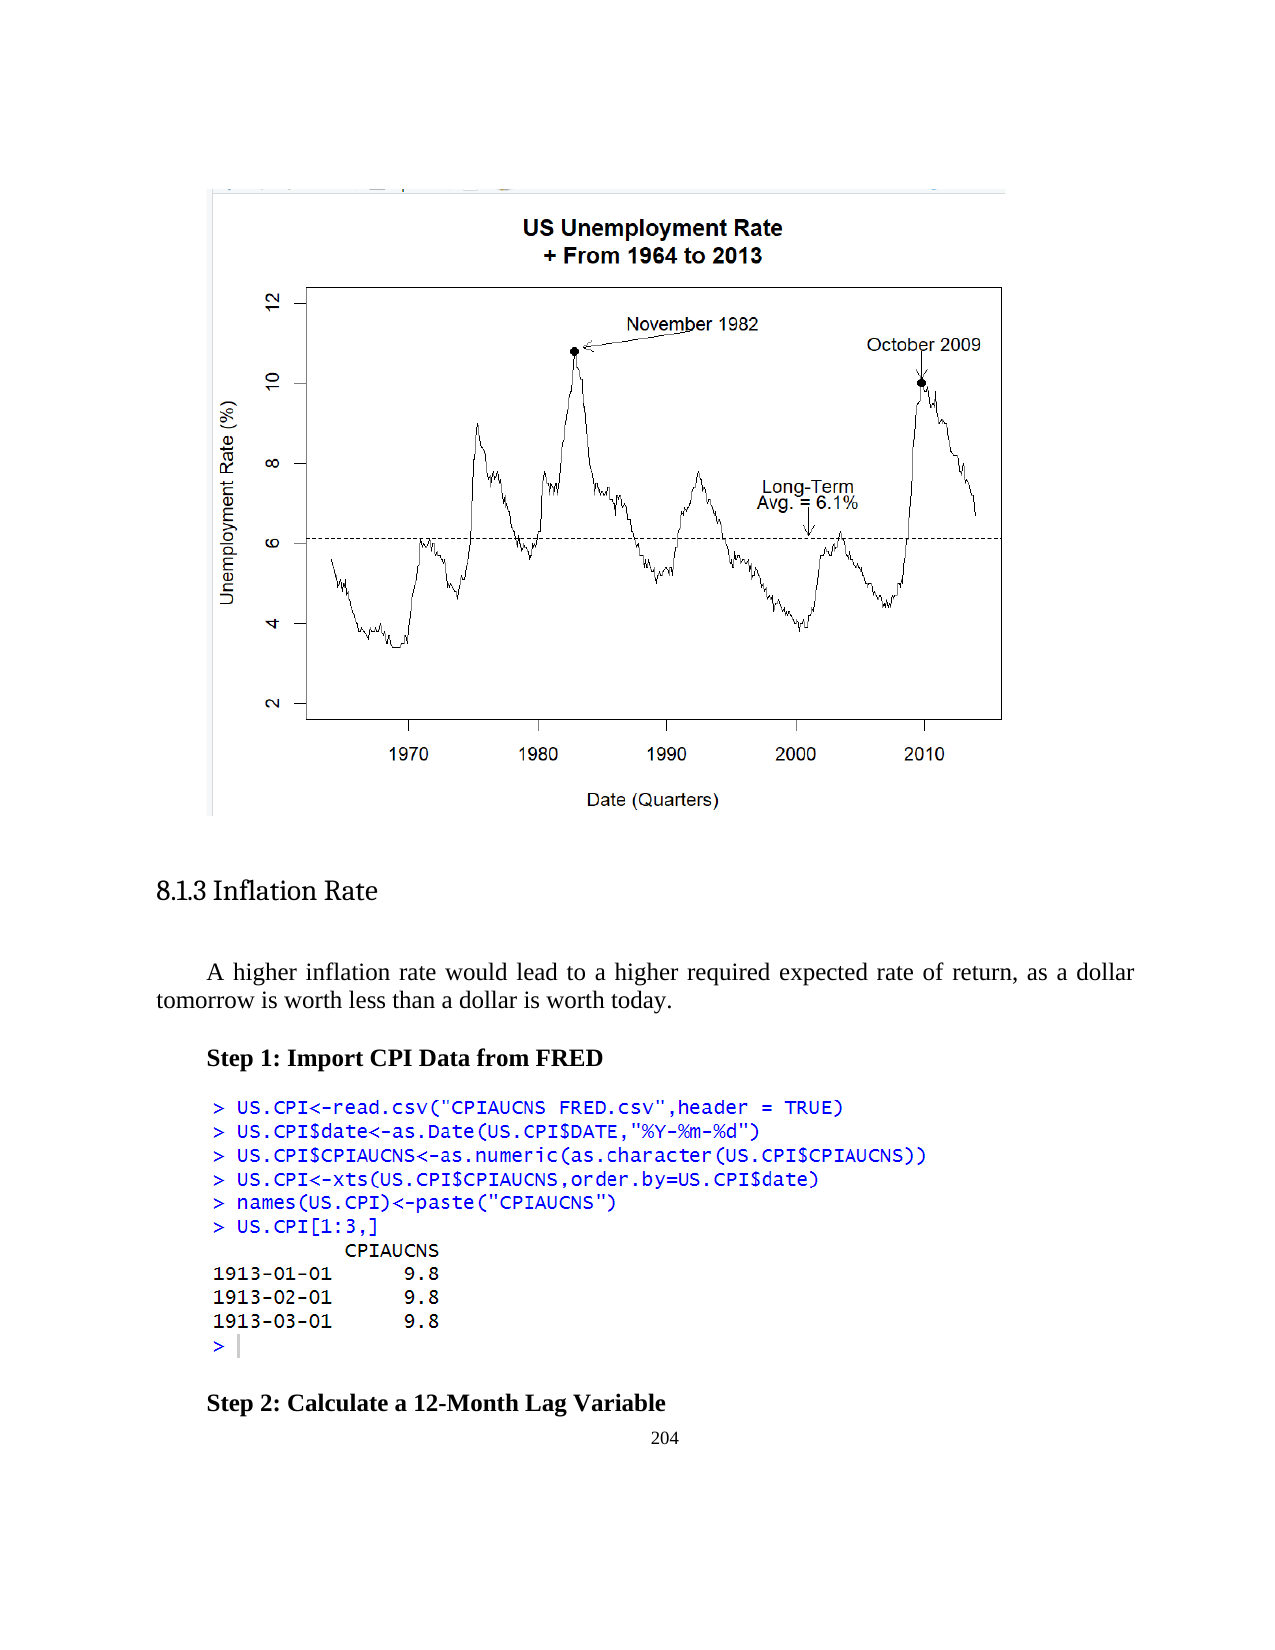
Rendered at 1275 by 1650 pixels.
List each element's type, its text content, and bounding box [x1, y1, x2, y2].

subtitle 8.1.3 Inflation Rate [156, 874, 1135, 907]
picture [206, 189, 1006, 816]
picture [206, 1100, 931, 1360]
text Step 2: Calculate a 12-Month Lag Variable [156, 1388, 1135, 1417]
text Step 1: Import CPI Data from FRED [156, 1043, 1135, 1072]
text A higher inflation rate would lead to a higher required expected rate of return, as a dollar tomorrow is worth less than a dollar is worth today. [156, 957, 1135, 1014]
